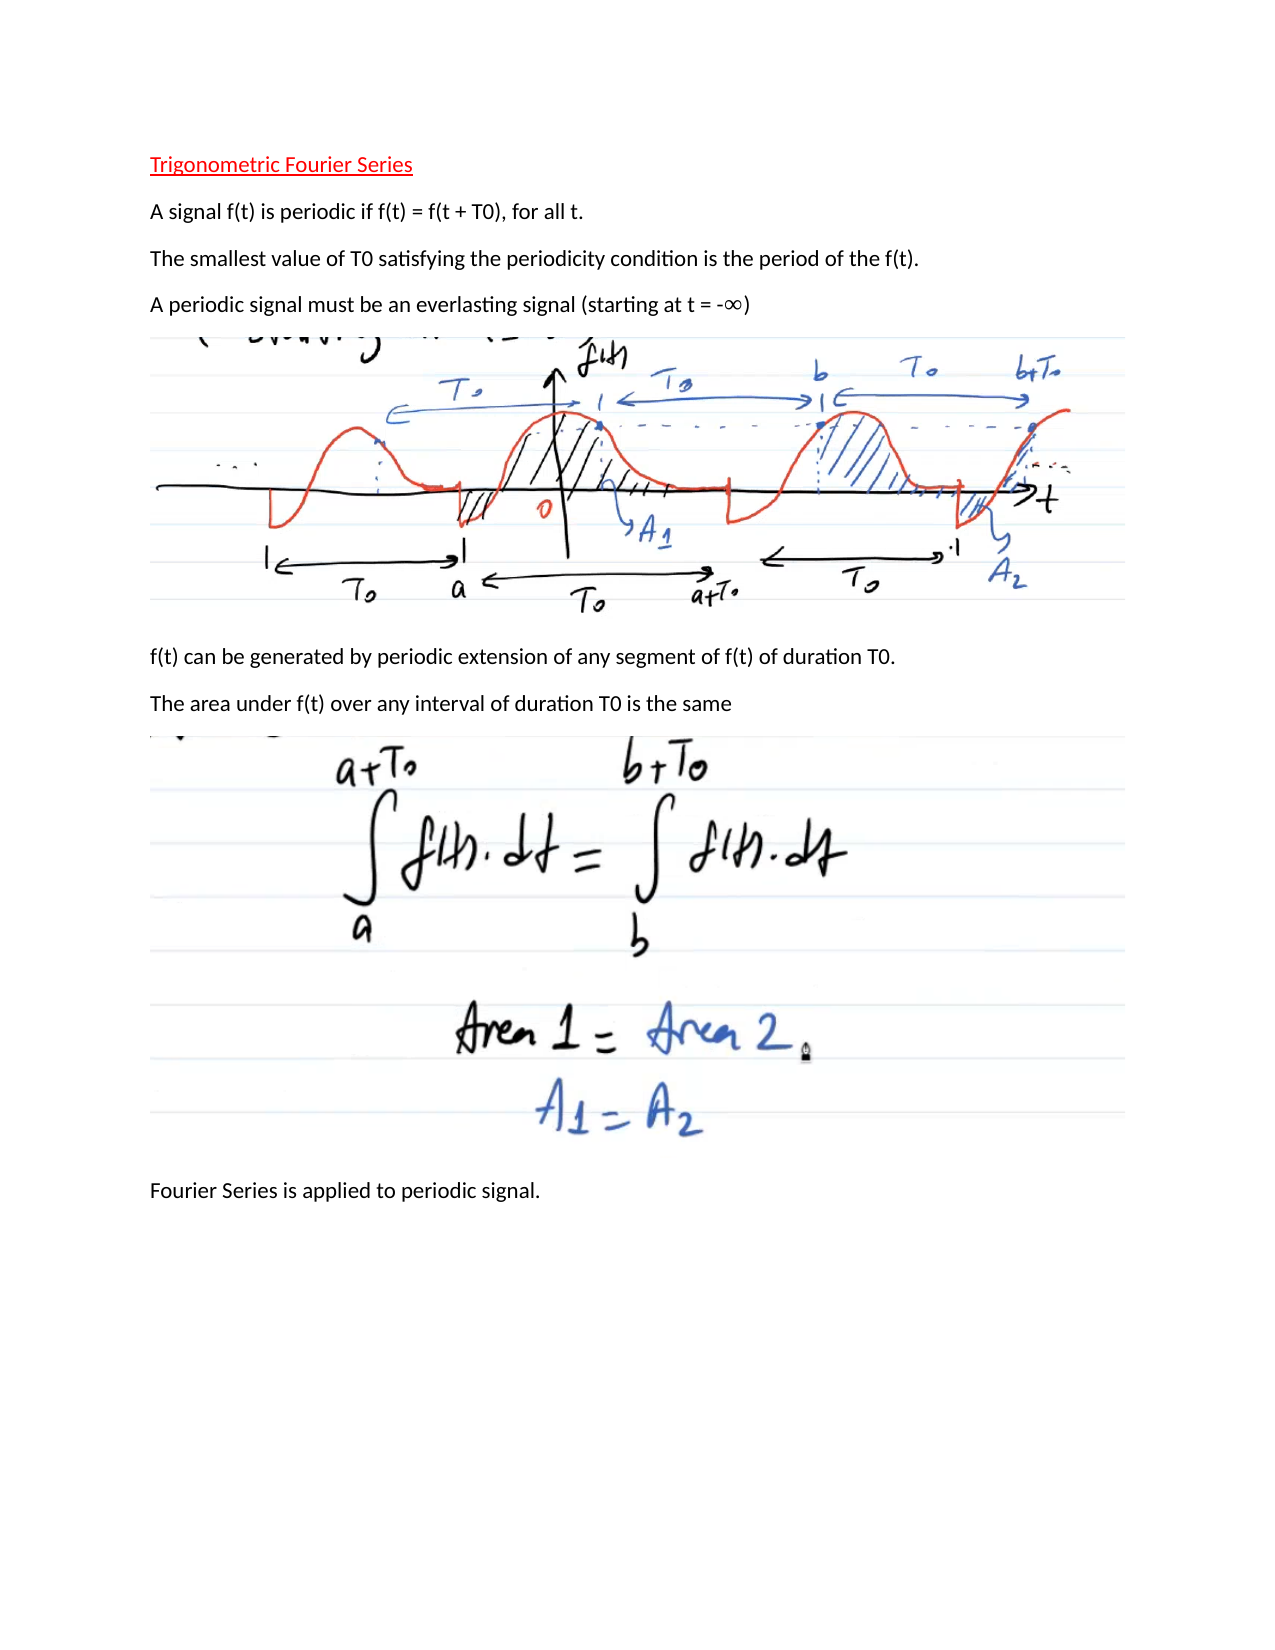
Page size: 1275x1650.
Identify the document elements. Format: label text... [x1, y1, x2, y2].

text The smallest value of T0 satisfying the periodicity condition is the period of the f(t). [150, 244, 1125, 272]
text A periodic signal must be an everlasting signal (starting at t = -) [150, 291, 1125, 319]
picture [150, 337, 1125, 624]
picture [150, 736, 1125, 1158]
text Fourier Series is applied to periodic signal. [150, 1176, 1125, 1204]
text Trigonometric Fourier Series [150, 150, 1125, 178]
text f(t) can be generated by periodic extension of any segment of f(t) of duration T0. [150, 642, 1125, 671]
text A signal f(t) is periodic if f(t) = f(t + T0), for all t. [150, 197, 1125, 225]
text The area under f(t) over any interval of duration T0 is the same [150, 689, 1125, 717]
